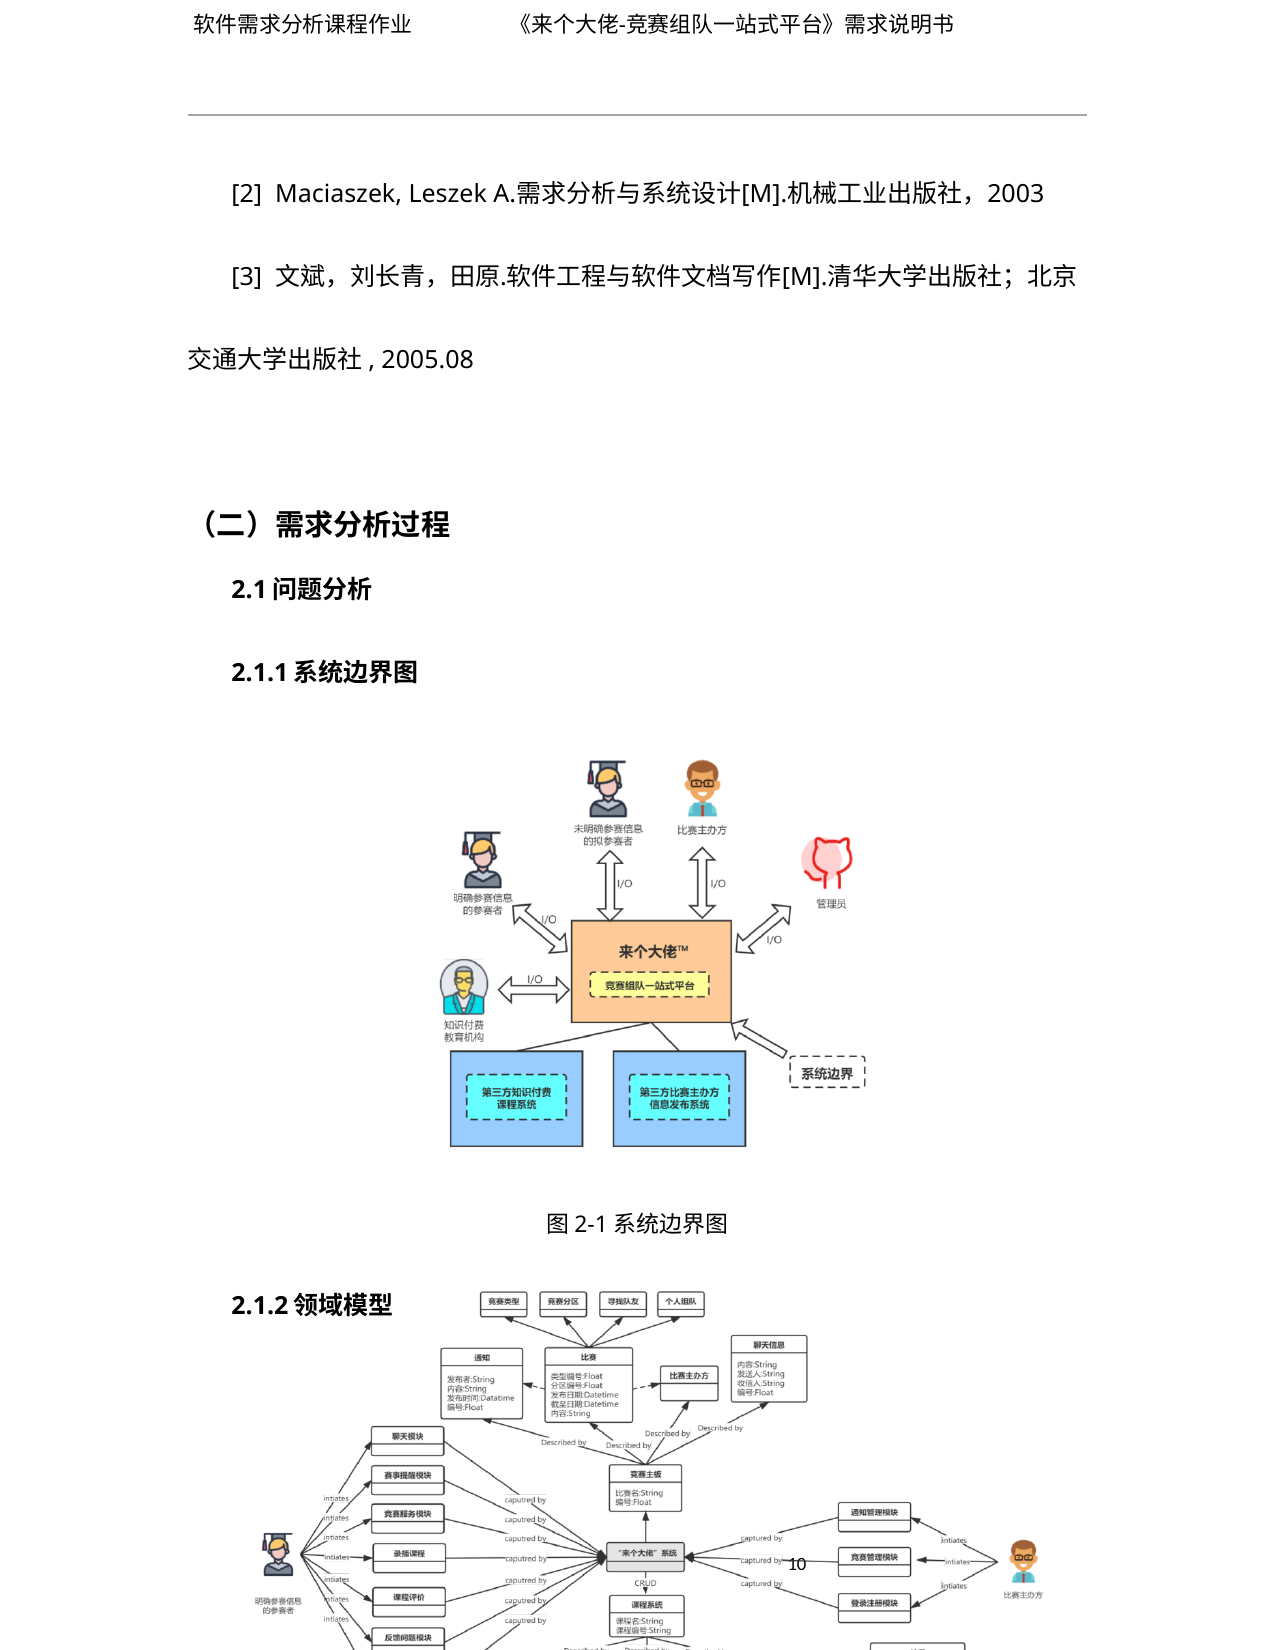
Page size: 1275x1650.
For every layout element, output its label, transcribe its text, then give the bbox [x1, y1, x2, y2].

picture [230, 1277, 1070, 1650]
list 图2-1 系统边界图 [187, 1190, 1087, 1255]
list 2.1问题分析 [187, 555, 1087, 620]
list 2.1.2领域模型 [187, 1271, 1087, 1336]
text 交通大学出版社 , 2005.08 [187, 325, 1087, 390]
list Maciaszek, Leszek A.需求分析与系统设计[M].机械工业出版社，2003 [231, 159, 1087, 224]
list 需求分析过程 [187, 490, 1087, 555]
list 2.1.1系统边界图 [187, 638, 1087, 703]
list 文斌，刘长青，田原.软件工程与软件文档写作[M].清华大学出版社；北京 [231, 242, 1087, 307]
picture [402, 730, 873, 1168]
